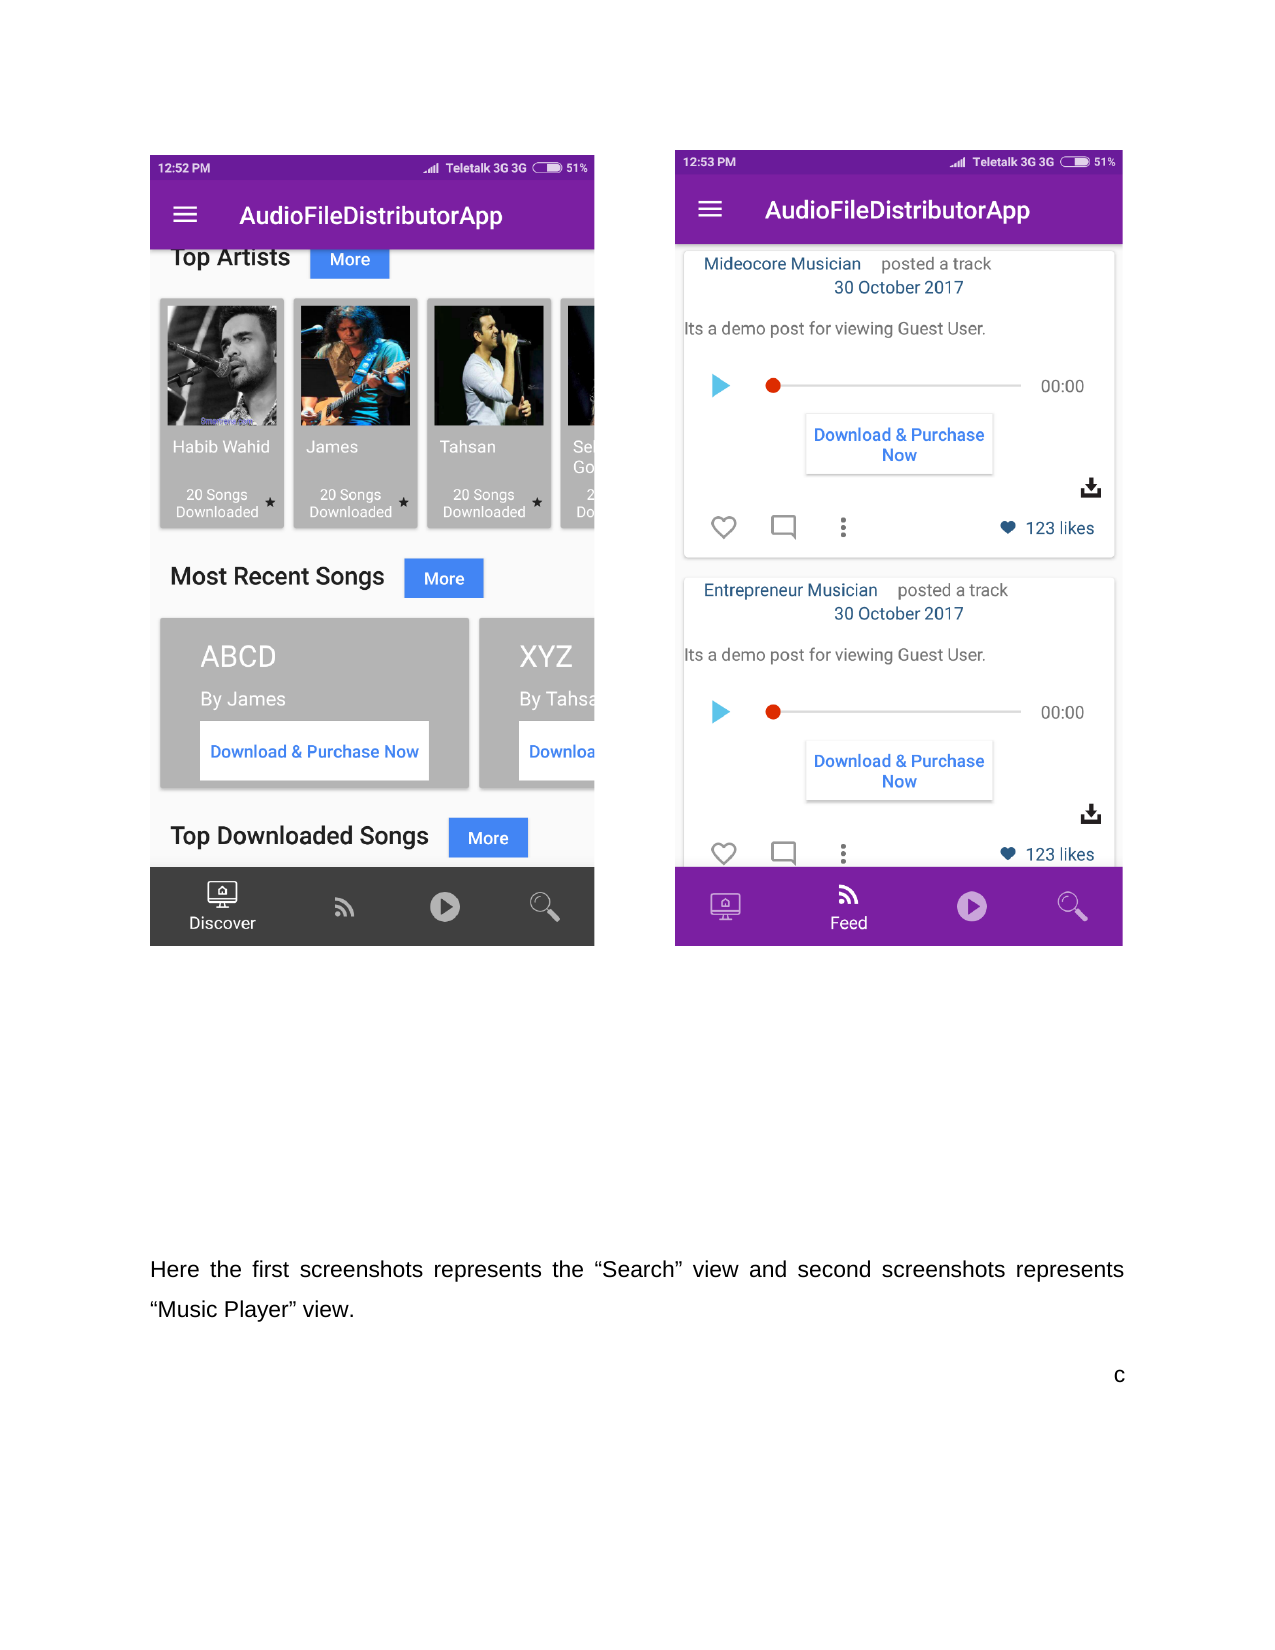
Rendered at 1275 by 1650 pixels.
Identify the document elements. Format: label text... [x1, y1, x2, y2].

picture [150, 155, 595, 946]
text Here the first screenshots represents the “Search” view and second screenshots represents “Music Player” view. [150, 1256, 1125, 1322]
picture [675, 150, 1123, 946]
